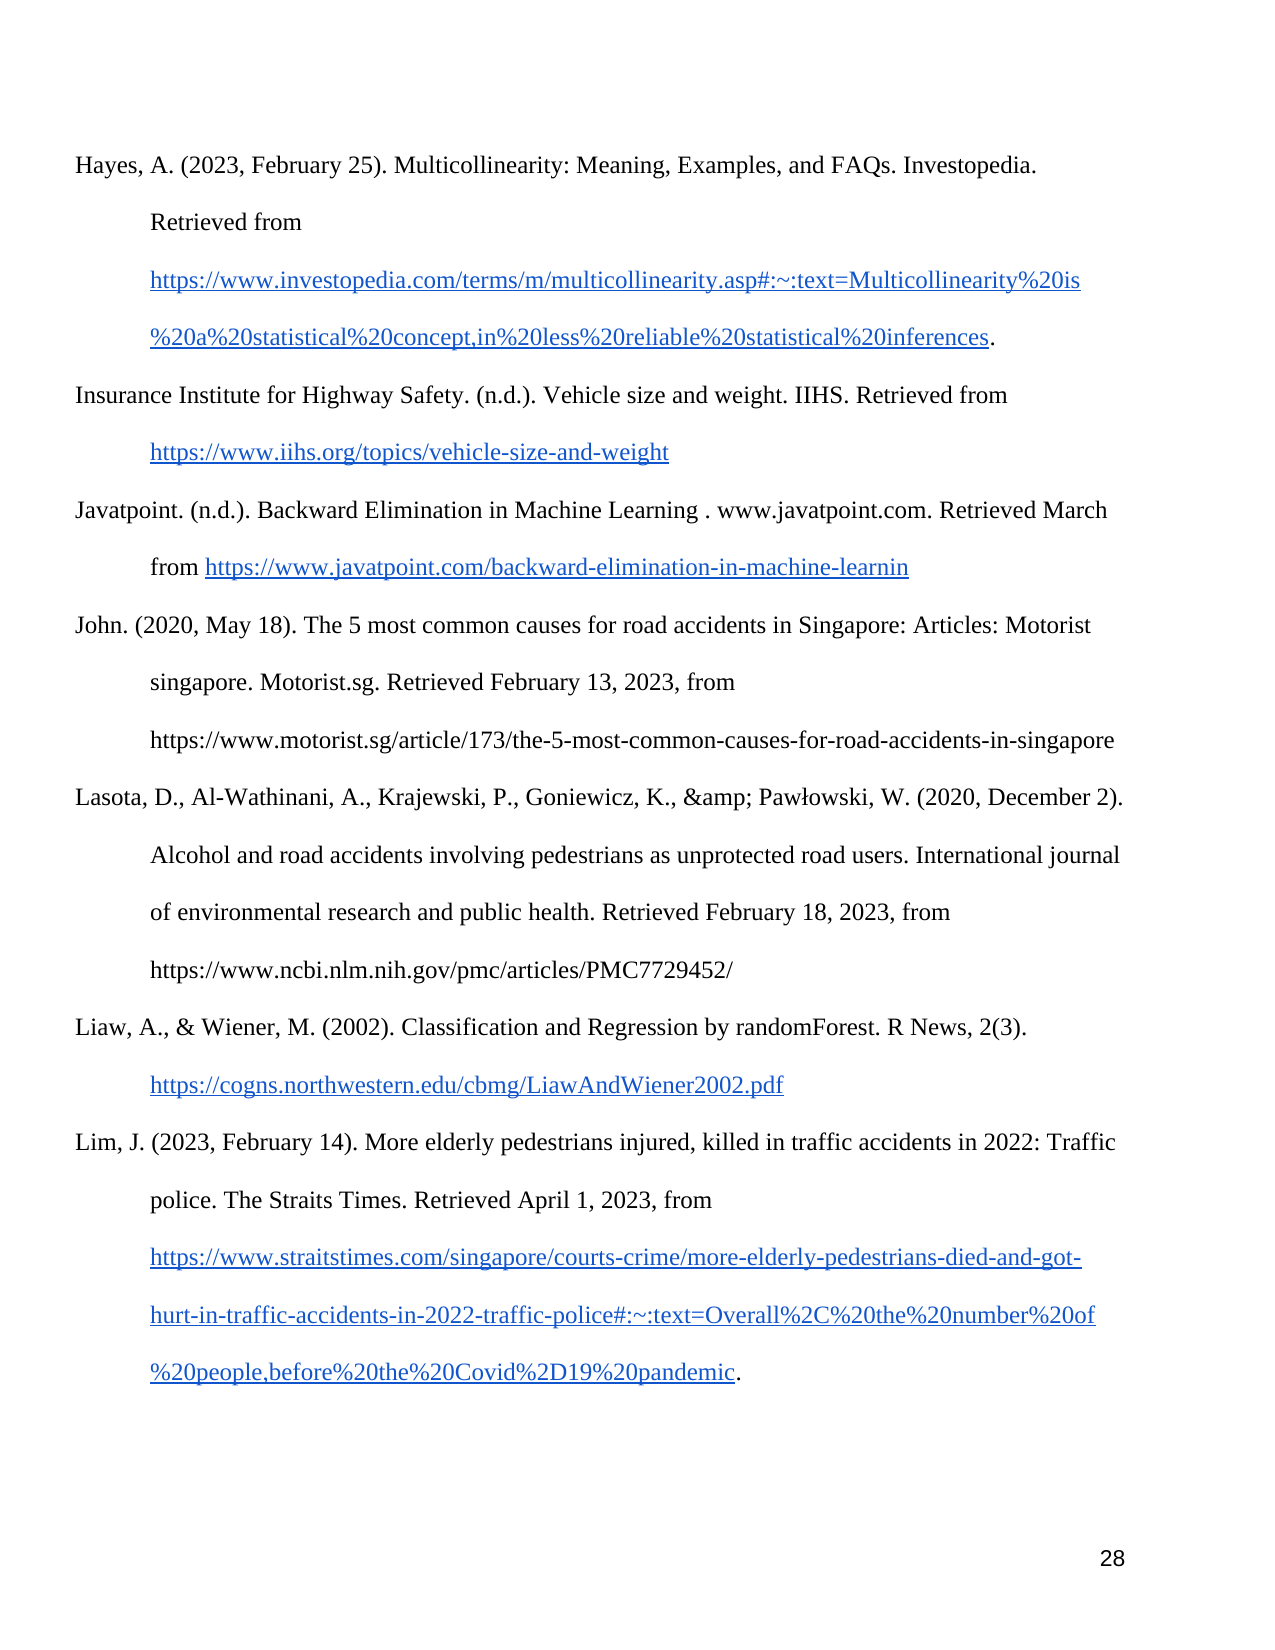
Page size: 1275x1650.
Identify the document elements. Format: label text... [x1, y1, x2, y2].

text Lim, J. (2023, February 14). More elderly pedestrians injured, killed in traffic accidents in 2022: Traffic police. The Straits Times. Retrieved April 1, 2023, from https://www.straitstimes.com/singapore/courts-crime/more-elderly-pedestrians-died-and-got-hurt-in-traffic-accidents-in-2022-traffic-police#:~:text=Overall%2C%20the%20number%20of%20people,before%20the%20Covid%2D19%20pandemic. [75, 1127, 1125, 1386]
text Liaw, A., & Wiener, M. (2002). Classification and Regression by randomForest. R News, 2(3). https://cogns.northwestern.edu/cbmg/LiawAndWiener2002.pdf [75, 1012, 1125, 1099]
text John. (2020, May 18). The 5 most common causes for road accidents in Singapore: Articles: Motorist singapore. Motorist.sg. Retrieved February 13, 2023, from https://www.motorist.sg/article/173/the-5-most-common-causes-for-road-accidents-in-singapore [75, 610, 1125, 754]
text Insurance Institute for Highway Safety. (n.d.). Vehicle size and weight. IIHS. Retrieved from https://www.iihs.org/topics/vehicle-size-and-weight [75, 380, 1125, 466]
text Javatpoint. (n.d.). Backward Elimination in Machine Learning . www.javatpoint.com. Retrieved March from https://www.javatpoint.com/backward-elimination-in-machine-learnin [75, 495, 1125, 581]
text Lasota, D., Al-Wathinani, A., Krajewski, P., Goniewicz, K., &amp; Pawłowski, W. (2020, December 2). Alcohol and road accidents involving pedestrians as unprotected road users. International journal of environmental research and public health. Retrieved February 18, 2023, from https://www.ncbi.nlm.nih.gov/pmc/articles/PMC7729452/ [75, 782, 1125, 984]
text Hayes, A. (2023, February 25). Multicollinearity: Meaning, Examples, and FAQs. Investopedia. Retrieved from https://www.investopedia.com/terms/m/multicollinearity.asp#:~:text=Multicollinearity%20is%20a%20statistical%20concept,in%20less%20reliable%20statistical%20inferences. [75, 150, 1125, 351]
